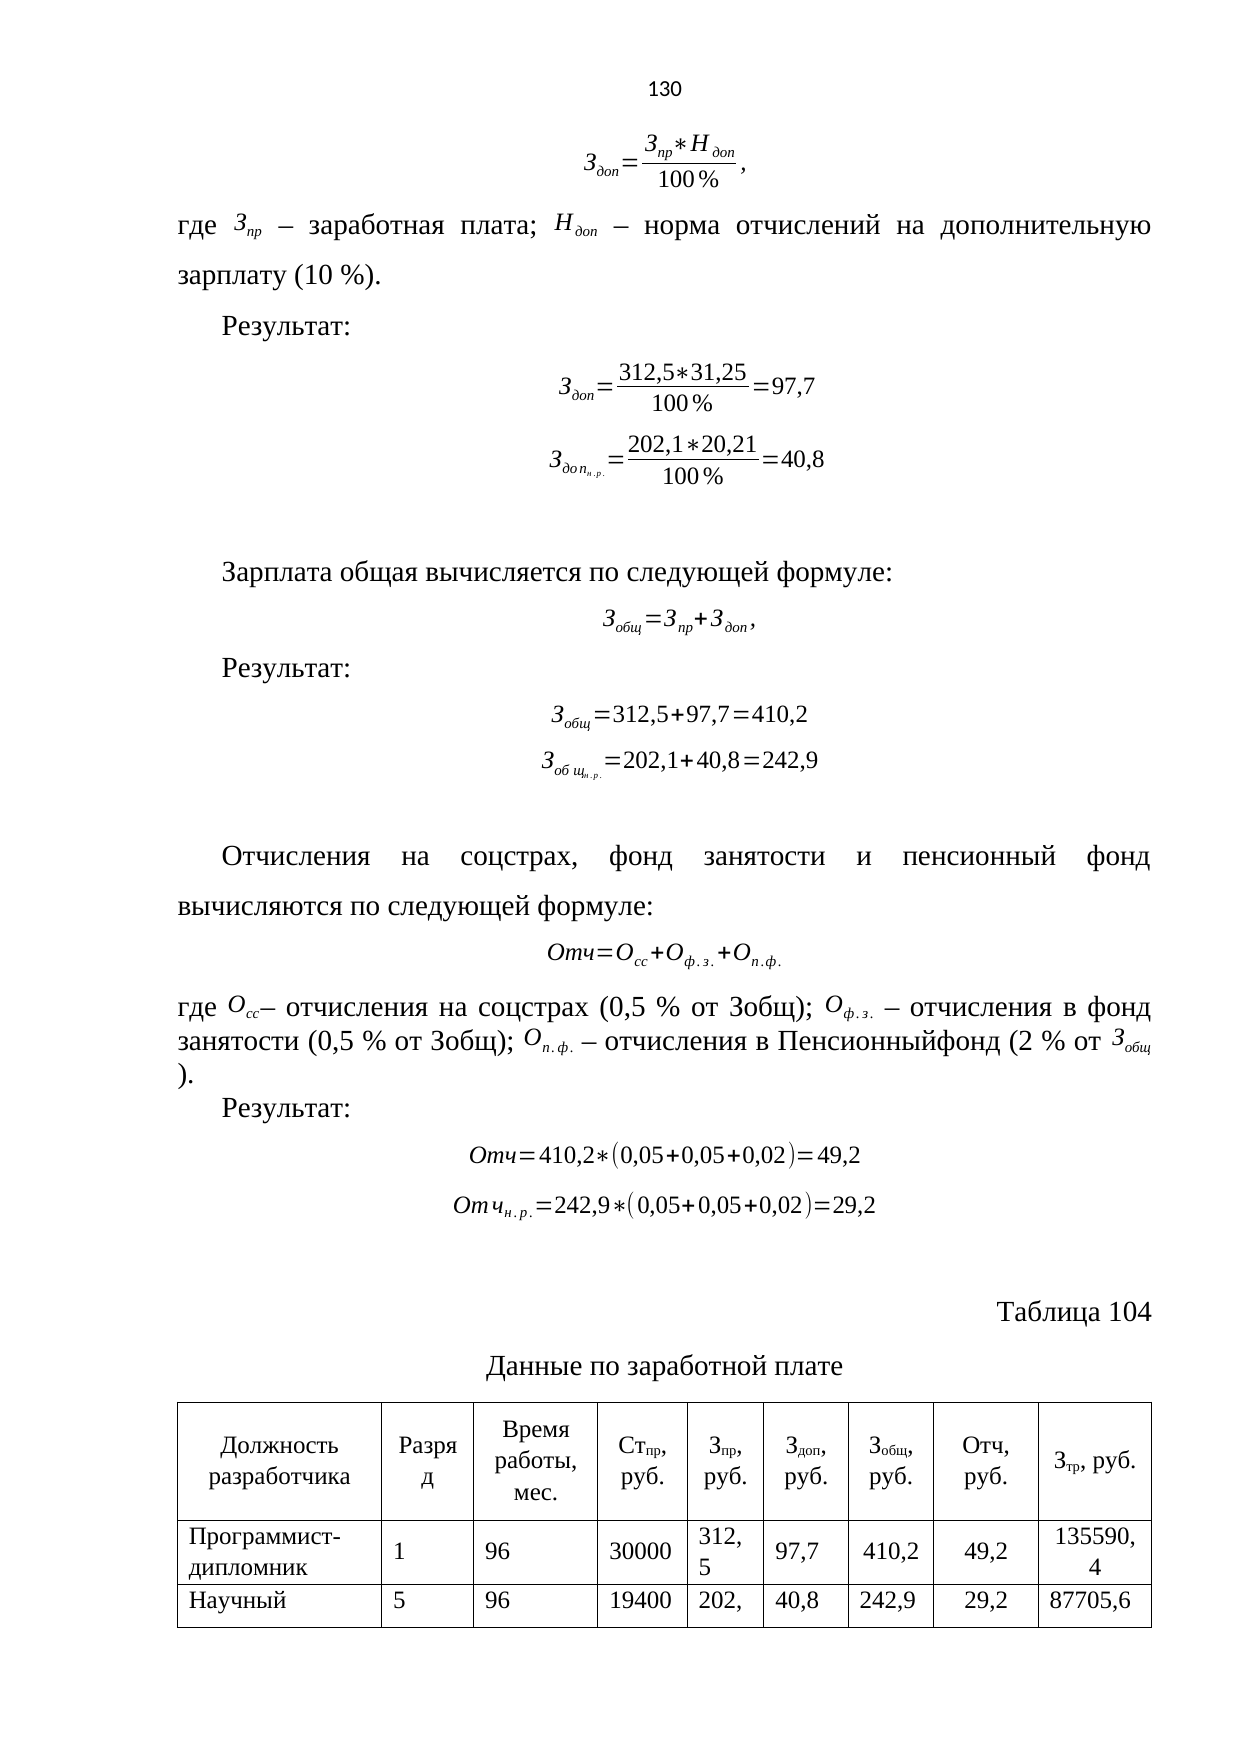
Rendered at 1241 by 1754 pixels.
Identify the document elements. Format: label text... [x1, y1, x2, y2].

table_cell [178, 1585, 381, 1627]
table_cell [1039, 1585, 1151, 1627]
text где – заработная плата; – норма отчислений на дополнительную зарплату (10 %). [177, 207, 1152, 291]
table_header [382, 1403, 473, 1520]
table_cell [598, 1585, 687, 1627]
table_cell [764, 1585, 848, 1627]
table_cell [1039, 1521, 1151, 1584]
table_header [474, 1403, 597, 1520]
text Отчисления на соцстрах, фонд занятости и пенсионный фонд вычисляются по следующей формуле: [177, 838, 1152, 922]
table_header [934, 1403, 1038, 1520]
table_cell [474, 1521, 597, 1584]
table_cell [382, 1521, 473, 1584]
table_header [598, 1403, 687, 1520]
text Результат: [177, 308, 1152, 341]
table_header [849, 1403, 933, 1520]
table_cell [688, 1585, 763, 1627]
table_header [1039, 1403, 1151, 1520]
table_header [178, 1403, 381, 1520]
text Результат: [177, 651, 1152, 684]
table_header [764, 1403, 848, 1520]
text где – отчисления на соцстрах (0,5 % от Зобщ); – отчисления в фонд занятости (0,5 % от Зобщ); – отчисления в Пенсионныйфонд (2 % от ). [177, 989, 1152, 1090]
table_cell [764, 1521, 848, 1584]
text Данные по заработной плате [177, 1348, 1152, 1382]
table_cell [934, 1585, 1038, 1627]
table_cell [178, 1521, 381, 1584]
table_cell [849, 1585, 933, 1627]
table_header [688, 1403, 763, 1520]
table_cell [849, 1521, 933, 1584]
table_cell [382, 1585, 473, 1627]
text Зарплата общая вычисляется по следующей формуле: [177, 554, 1152, 588]
text Таблица 104 [177, 1294, 1152, 1328]
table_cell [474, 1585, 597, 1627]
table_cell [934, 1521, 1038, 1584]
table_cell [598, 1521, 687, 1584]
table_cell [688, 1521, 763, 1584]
text Результат: [177, 1090, 1152, 1123]
